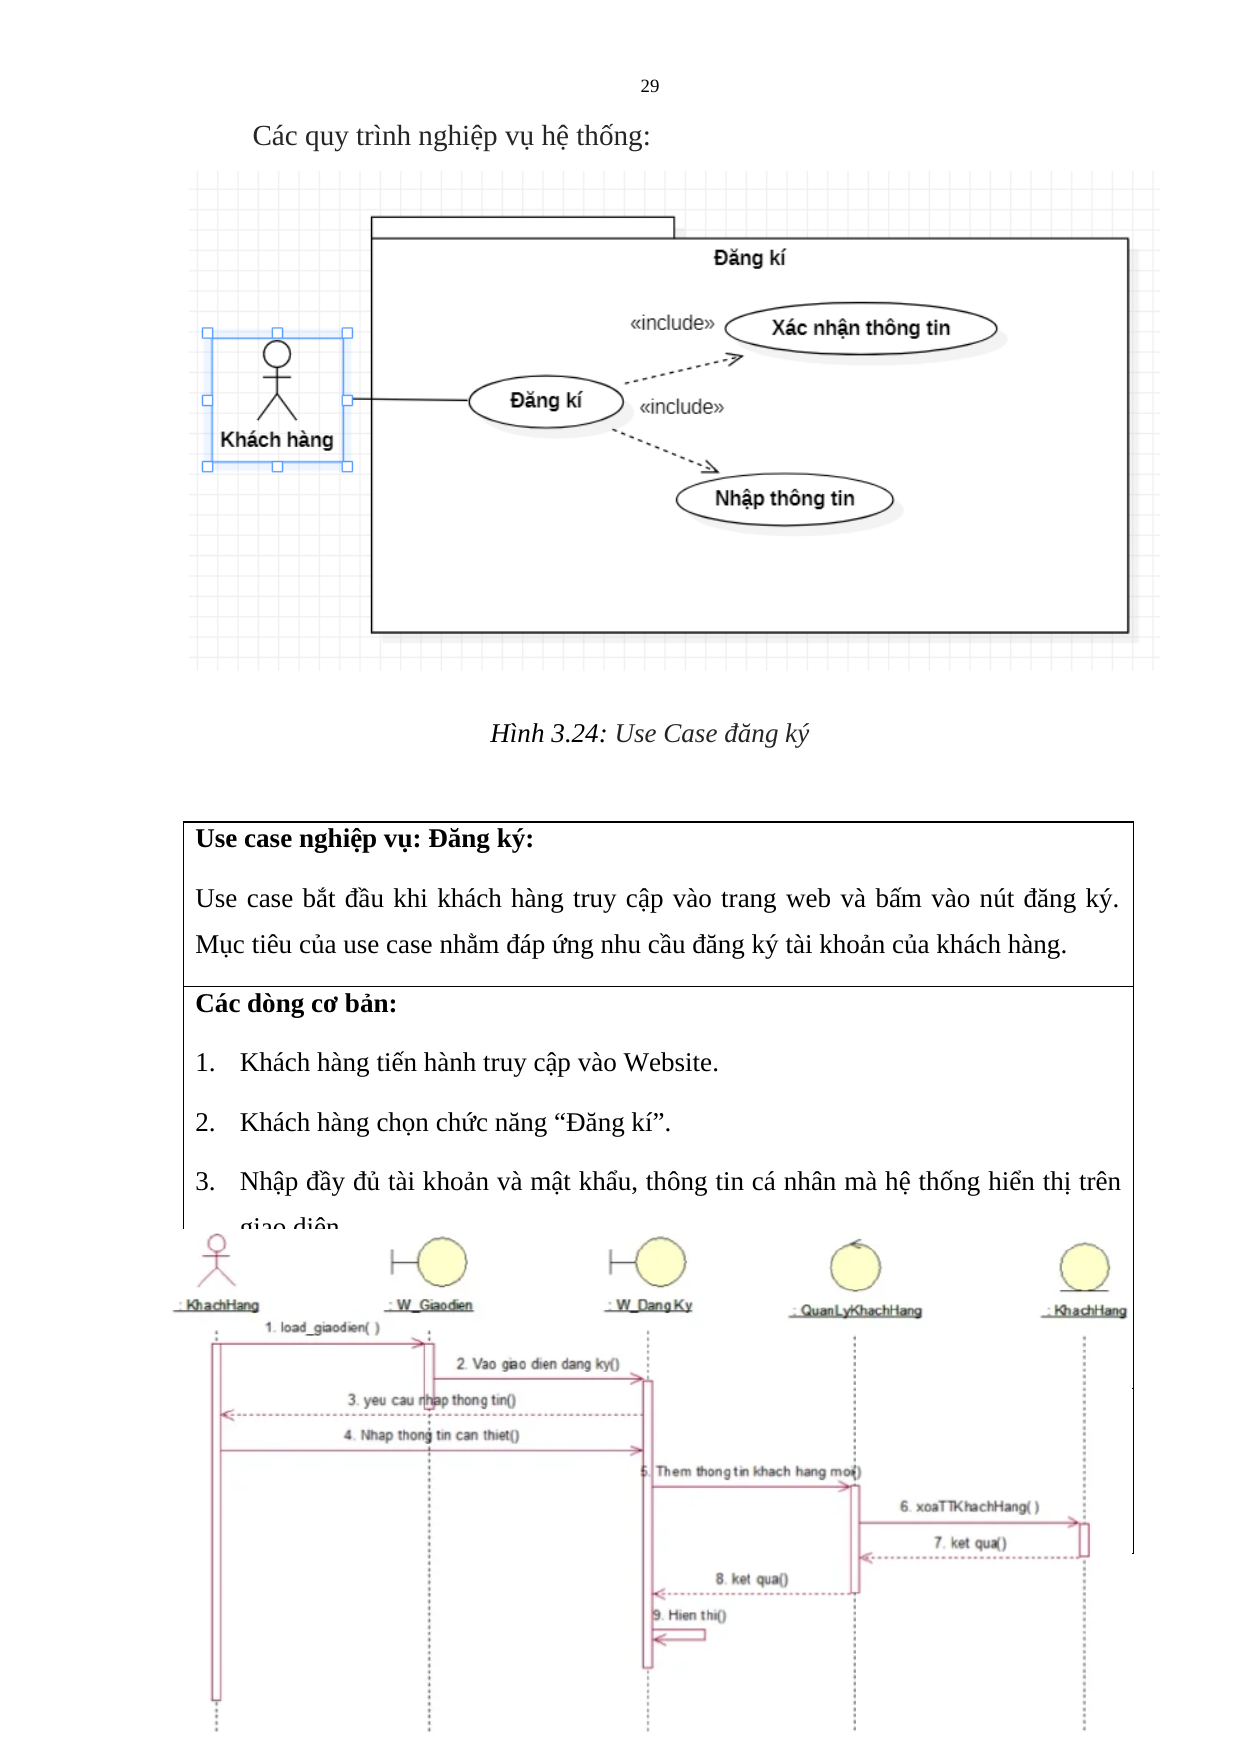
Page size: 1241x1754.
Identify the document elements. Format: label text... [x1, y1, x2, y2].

text Các quy trình nghiệp vụ hệ thống: [177, 118, 1122, 152]
picture [160, 1229, 1132, 1751]
table_header Use case nghiệp vụ: Đăng ký: Use case bắt đầu khi khách hàng truy cập vào trang web và bấm vào nút đăng ký. Mục tiêu của use case nhằm đáp ứng nhu cầu đăng ký tài khoản của khách hàng. [184, 823, 1133, 986]
table_cell Các dòng cơ bản: Khách hàng tiến hành truy cập vào Website. Khách hàng chọn chức năng “Đăng kí”. Nhập đầy đủ tài khoản và mật khẩu, thông tin cá nhân mà hệ thống hiển thị trên giao diện. Hệ thống xác nhận thông tin và tạo tài khoản cho khách hàng. Hiển thị kết quả [184, 987, 1133, 1388]
picture [188, 171, 1161, 671]
